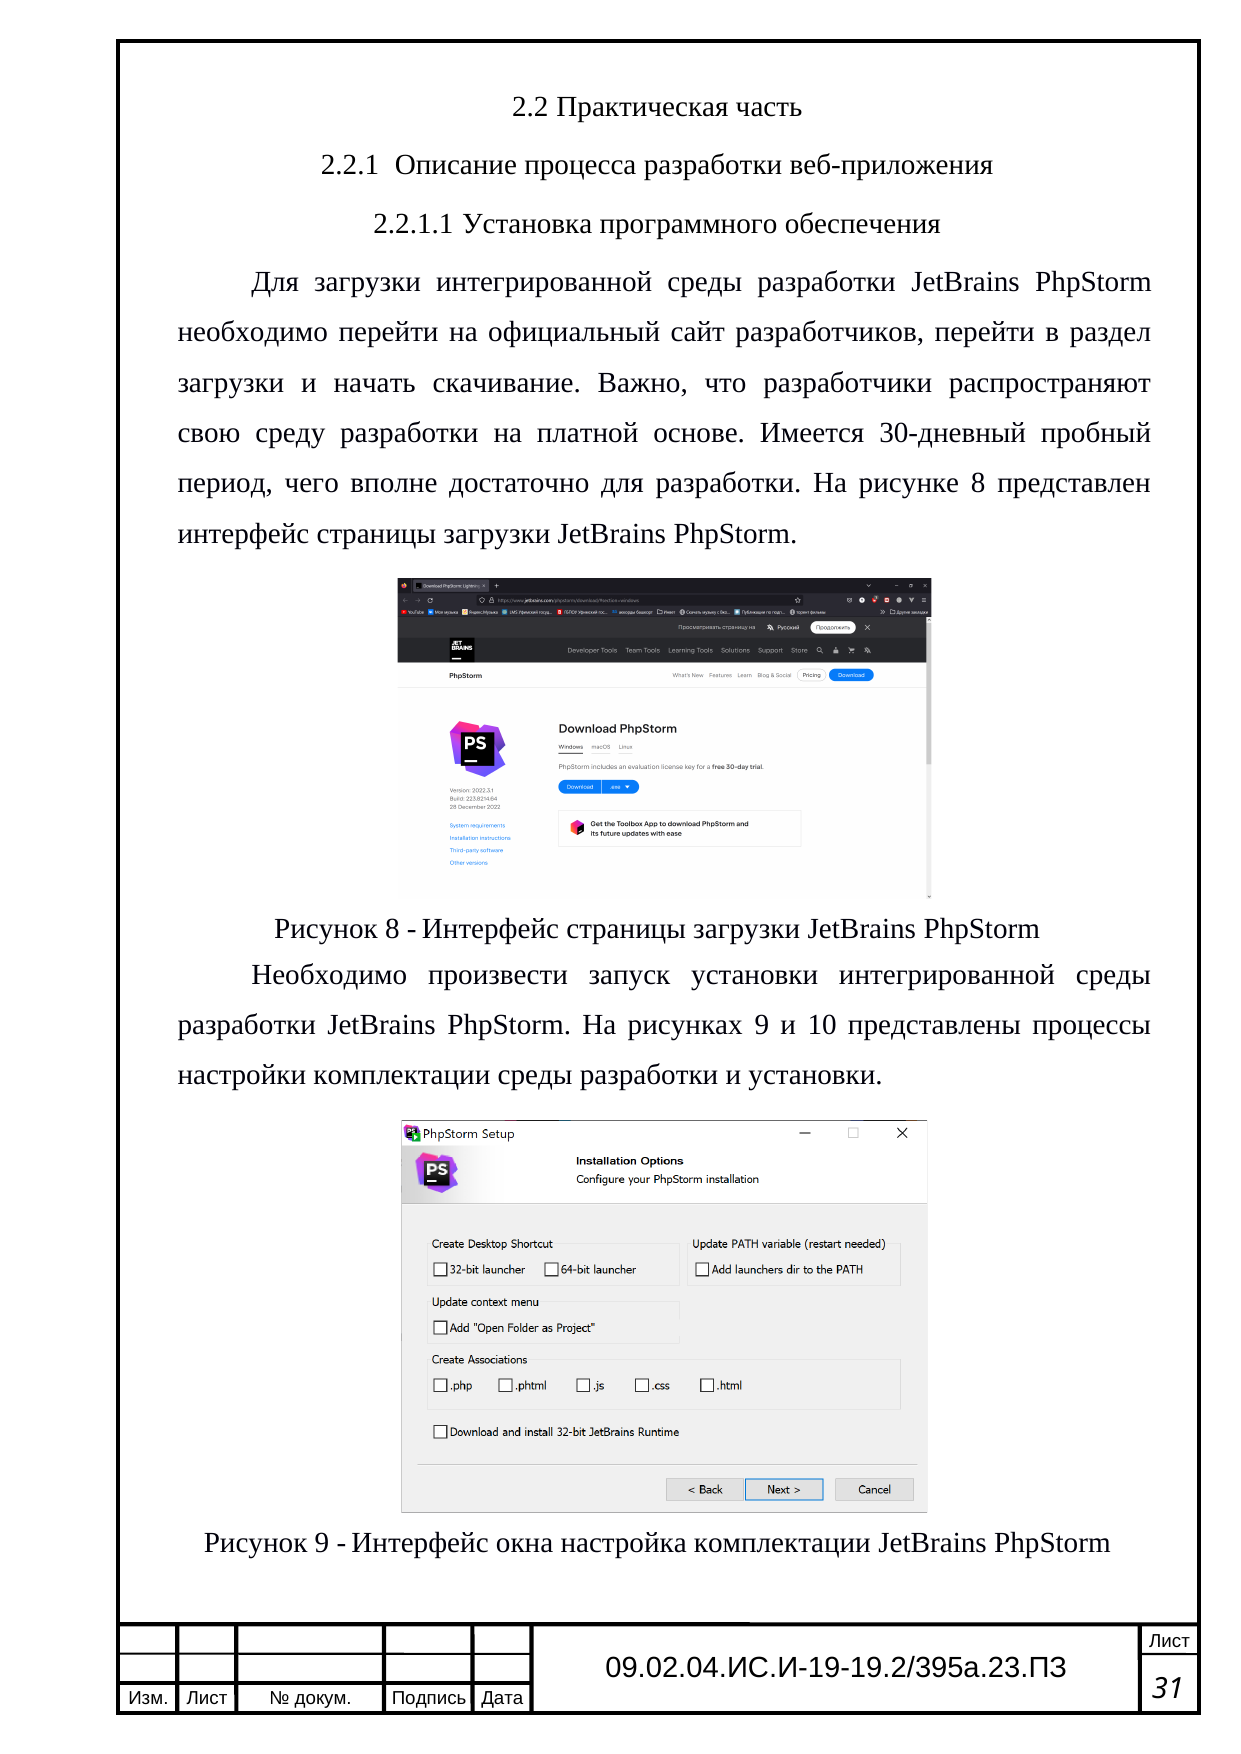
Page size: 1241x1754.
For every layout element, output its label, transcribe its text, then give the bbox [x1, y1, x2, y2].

picture [397, 578, 932, 899]
text Для загрузки интегрированной среды разработки JetBrains PhpStorm необходимо перейти на официальный сайт разработчиков, перейти в раздел загрузки и начать скачивание. Важно, что разработчики распространяют свою среду разработки на платной основе. Имеется 30-дневный пробный период, чего вполне достаточно для разработки. На рисунке 8 представлен интерфейс страницы загрузки JetBrains PhpStorm. [177, 264, 1152, 549]
text Необходимо произвести запуск установки интегрированной среды разработки JetBrains PhpStorm. На рисунках 9 и 10 представлены процессы настройки комплектации среды разработки и установки. [177, 957, 1152, 1091]
subtitle Установка программного обеспечения [177, 206, 1137, 239]
subtitle Практическая часть [177, 89, 1137, 122]
subtitle Описание процесса разработки веб-приложения [177, 147, 1137, 181]
text Интерфейс страницы загрузки JetBrains PhpStorm [177, 911, 1137, 944]
text Интерфейс окна настройка комплектации JetBrains PhpStorm [177, 1525, 1137, 1558]
picture [401, 1120, 928, 1513]
